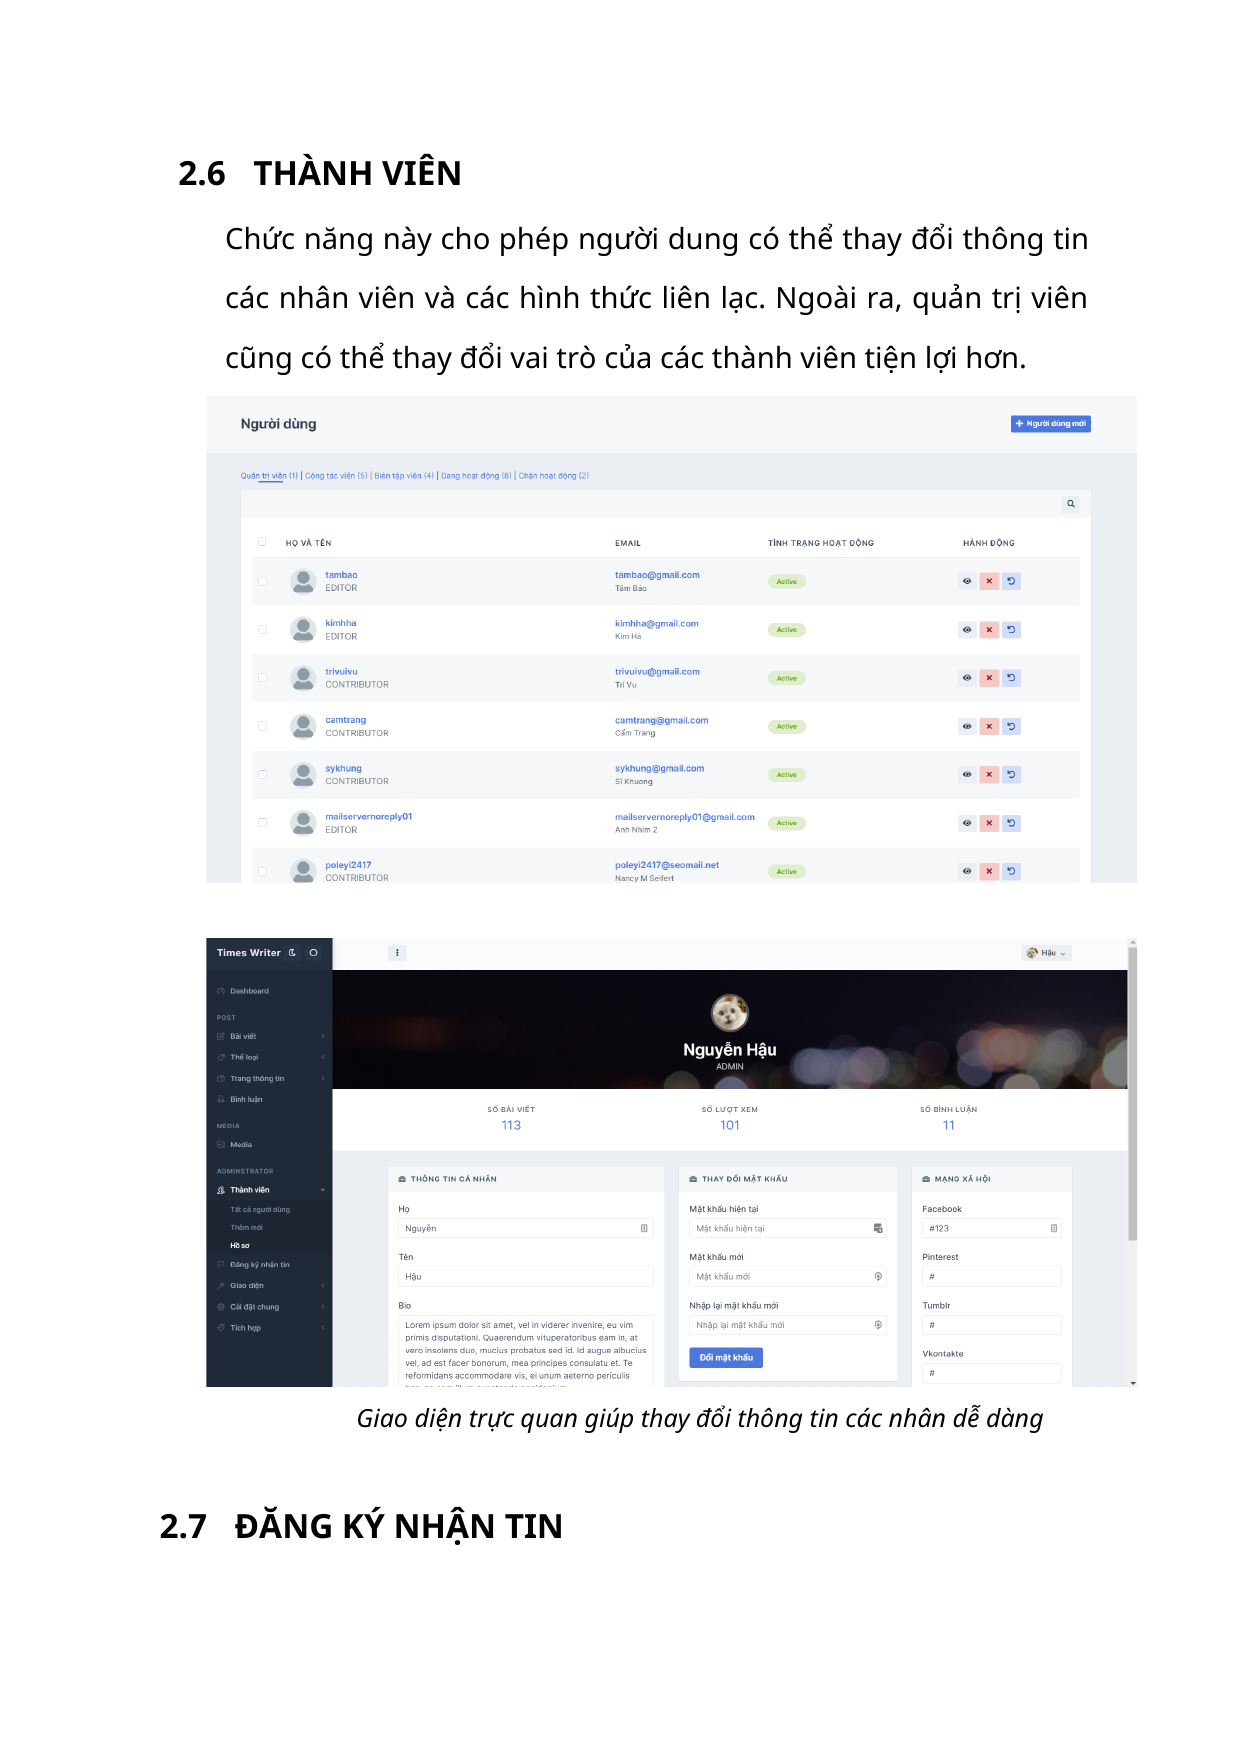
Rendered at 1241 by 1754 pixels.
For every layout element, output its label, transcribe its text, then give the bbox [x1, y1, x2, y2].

list Giao diện trực quan giúp thay đổi thông tin các nhân dễ dàng [356, 1401, 1090, 1435]
list Chức năng này cho phép người dung có thể thay đổi thông tin các nhân viên và các hình thức liên lạc. Ngoài ra, quản trị viên cũng có thể thay đổi vai trò của các thành viên tiện lợi hơn. [225, 218, 1090, 377]
picture [206, 396, 1138, 883]
list THÀNH VIÊN [178, 150, 1090, 195]
list ĐĂNG KÝ NHẬN TIN [159, 1503, 1090, 1548]
picture [206, 938, 1138, 1387]
